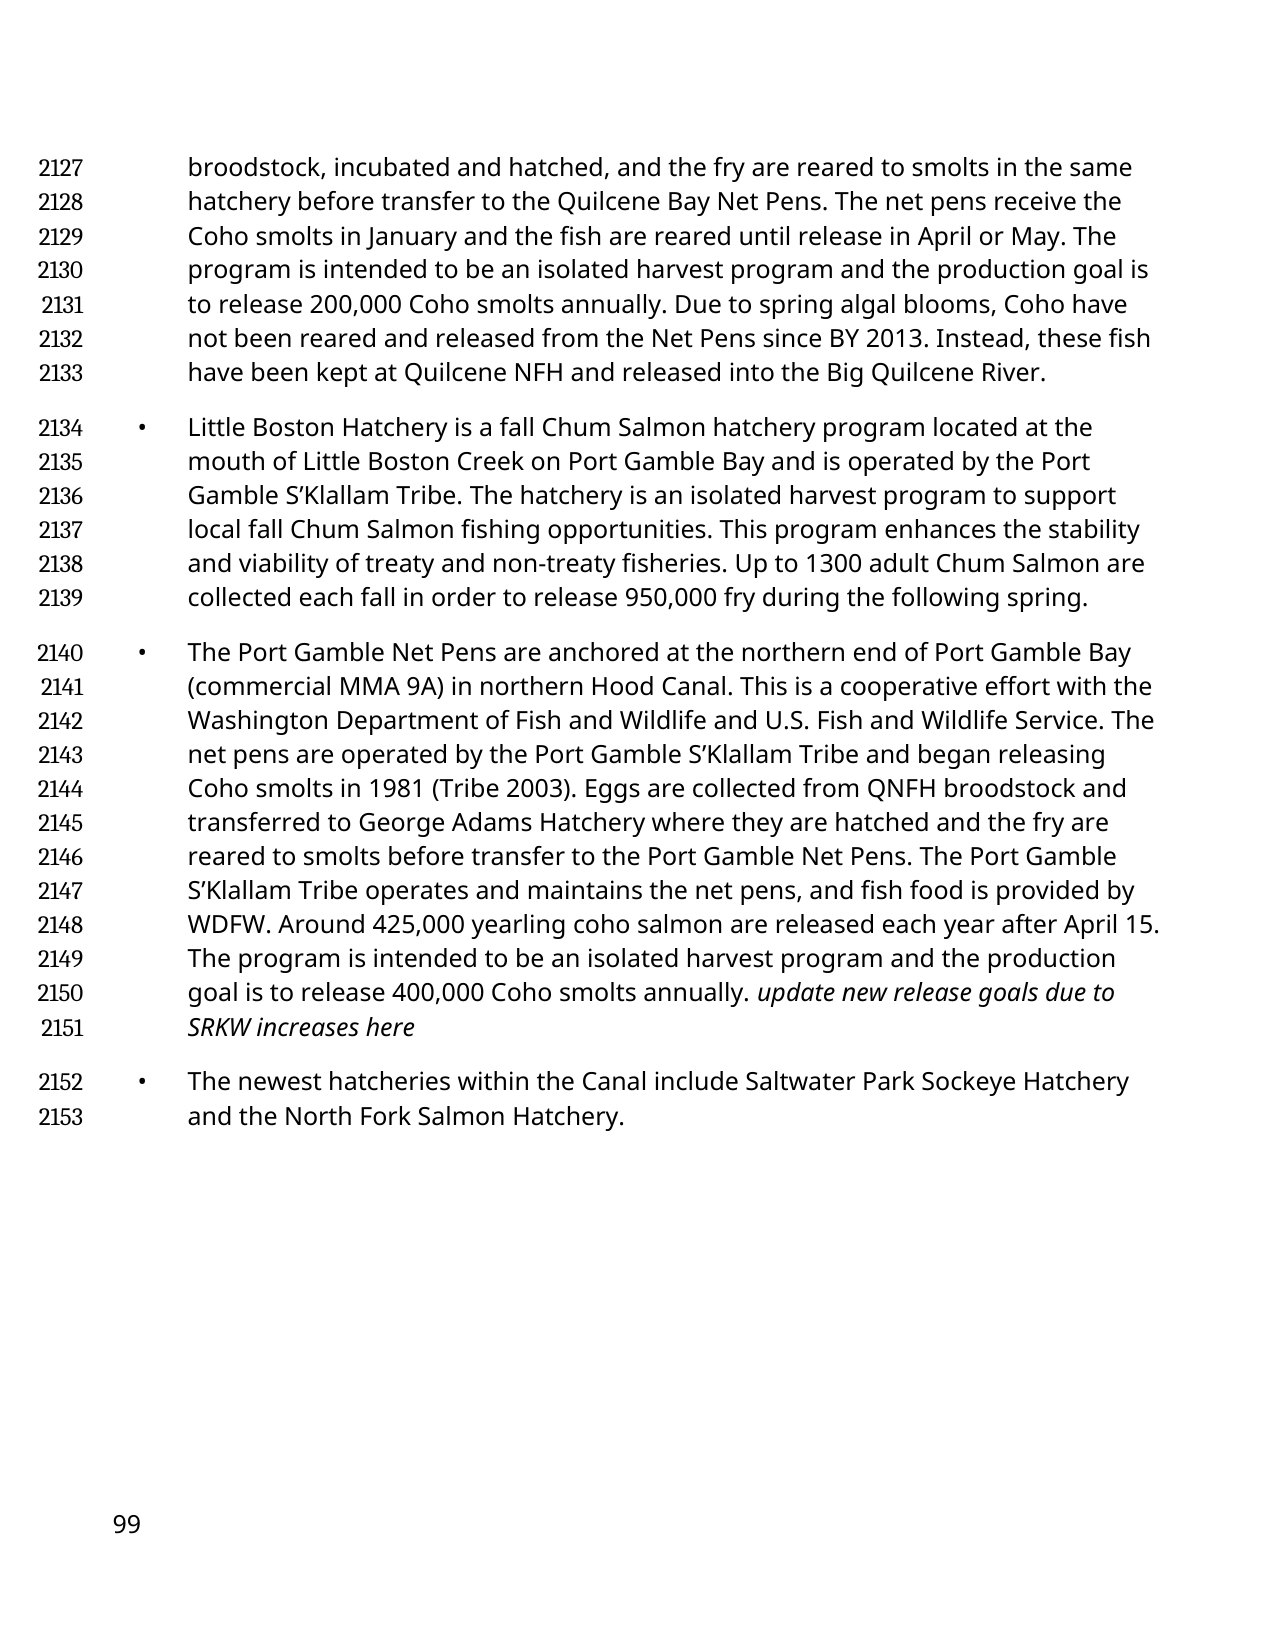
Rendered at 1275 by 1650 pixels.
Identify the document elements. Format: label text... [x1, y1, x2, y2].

list The newest hatcheries within the Canal include Saltwater Park Sockeye Hatchery and the North Fork Salmon Hatchery. [137, 1064, 1162, 1132]
list The Port Gamble Net Pens are anchored at the northern end of Port Gamble Bay (commercial MMA 9A) in northern Hood Canal. This is a cooperative effort with the Washington Department of Fish and Wildlife and U.S. Fish and Wildlife Service. The net pens are operated by the Port Gamble S’Klallam Tribe and began releasing Coho smolts in 1981 (Tribe 2003). Eggs are collected from QNFH broodstock and transferred to George Adams Hatchery where they are hatched and the fry are reared to smolts before transfer to the Port Gamble Net Pens. The Port Gamble S’Klallam Tribe operates and maintains the net pens, and fish food is provided by WDFW. Around 425,000 yearling coho salmon are released each year after April 15. The program is intended to be an isolated harvest program and the production goal is to release 400,000 Coho smolts annually. update new release goals due to SRKW increases here [137, 634, 1162, 1043]
list Little Boston Hatchery is a fall Chum Salmon hatchery program located at the mouth of Little Boston Creek on Port Gamble Bay and is operated by the Port Gamble S’Klallam Tribe. The hatchery is an isolated harvest program to support local fall Chum Salmon fishing opportunities. This program enhances the stability and viability of treaty and non-treaty fisheries. Up to 1300 adult Chum Salmon are collected each fall in order to release 950,000 fry during the following spring. [137, 409, 1162, 614]
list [137, 150, 1162, 388]
